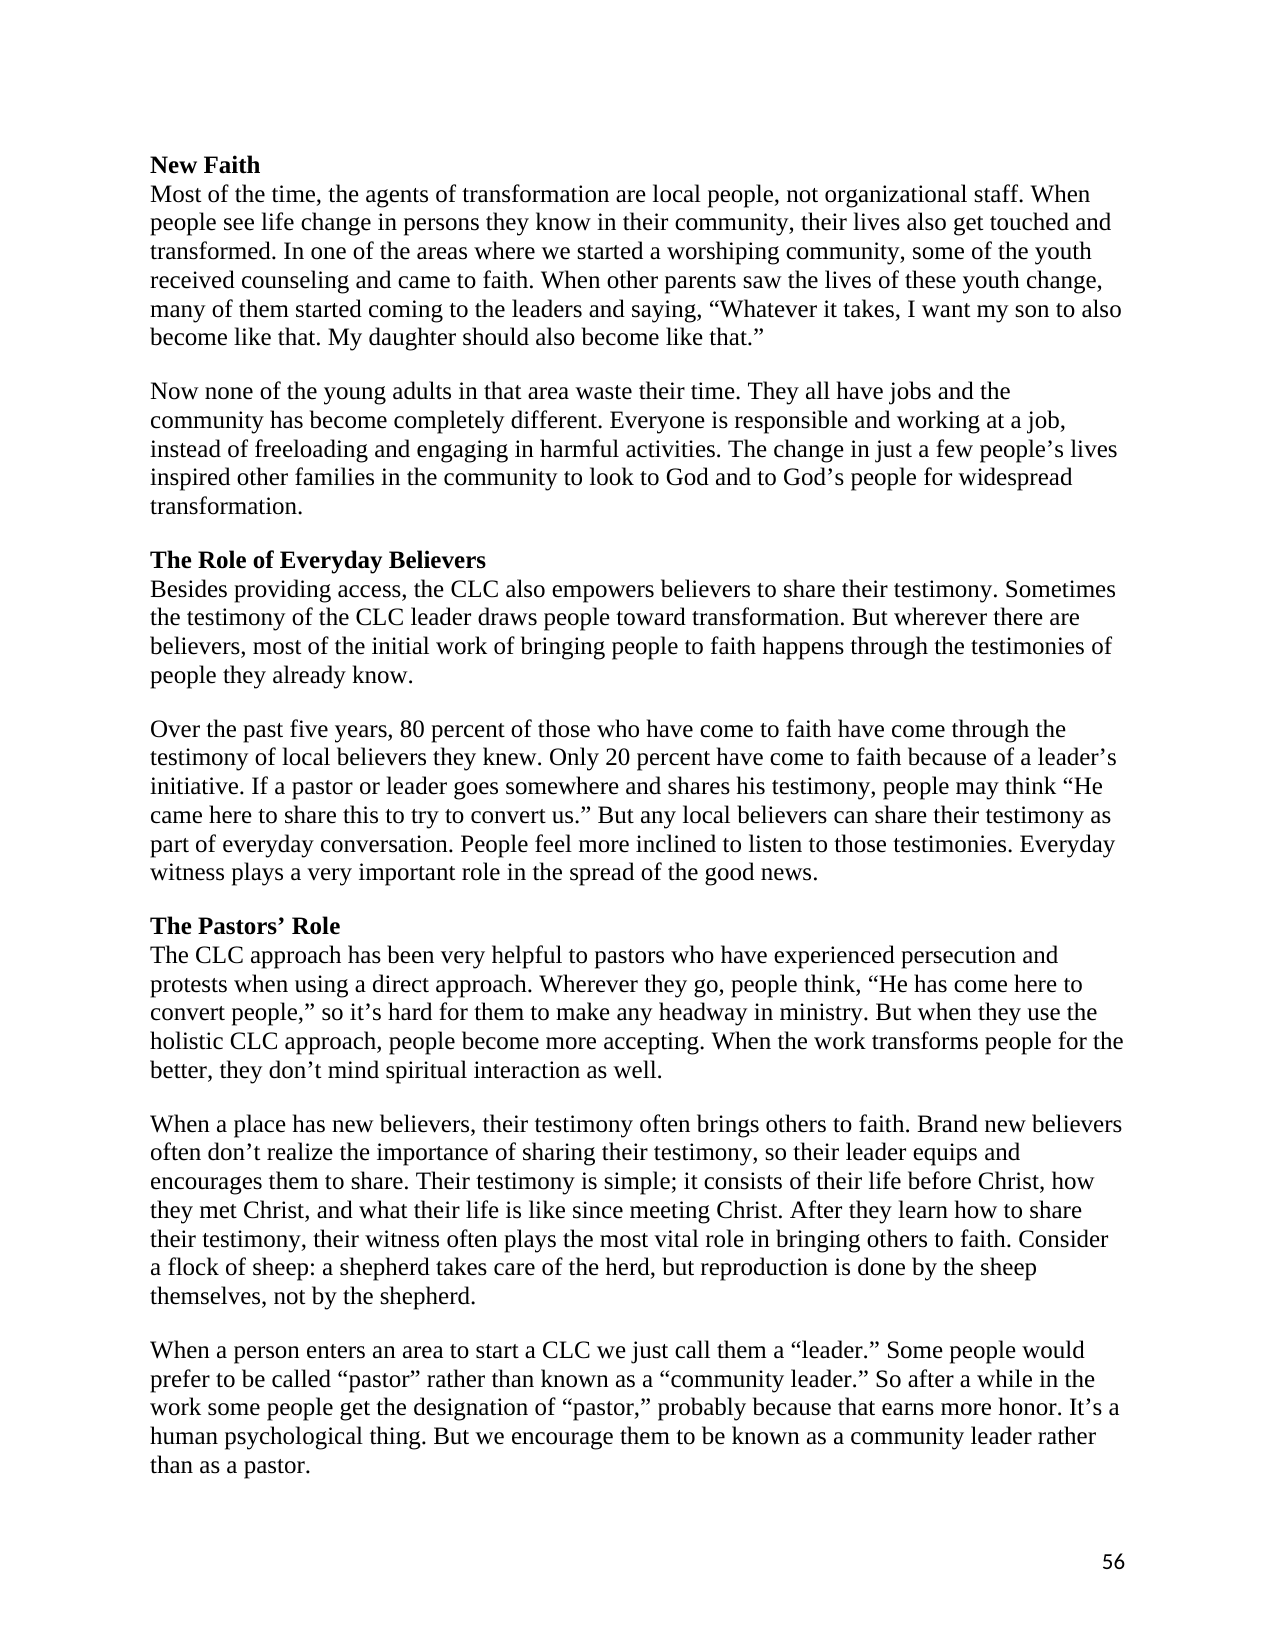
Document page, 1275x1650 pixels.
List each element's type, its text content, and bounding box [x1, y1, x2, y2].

text The CLC approach has been very helpful to pastors who have experienced persecution and protests when using a direct approach. Wherever they go, people think, “He has come here to convert people,” so it’s hard for them to make any headway in ministry. But when they use the holistic CLC approach, people become more accepting. When the work transforms people for the better, they don’t mind spiritual interaction as well. [150, 940, 1125, 1084]
text Now none of the young adults in that area waste their time. They all have jobs and the community has become completely different. Everyone is responsible and working at a job, instead of freeloading and engaging in harmful activities. The change in just a few people’s lives inspired other families in the community to look to God and to God’s people for widespread transformation. [150, 376, 1125, 520]
text The Role of Everyday Believers [150, 545, 1125, 574]
text Over the past five years, 80 percent of those who have come to faith have come through the testimony of local believers they knew. Only 20 percent have come to faith because of a leader’s initiative. If a pastor or leader goes somewhere and shares his testimony, people may think “He came here to share this to try to convert us.” But any local believers can share their testimony as part of everyday conversation. People feel more inclined to listen to those testimonies. Everyday witness plays a very important role in the spread of the good news. [150, 714, 1125, 886]
text Most of the time, the agents of transformation are local people, not organizational staff. When people see life change in persons they know in their community, their lives also get touched and transformed. In one of the areas where we started a worshiping community, some of the youth received counseling and came to faith. When other parents saw the lives of these youth change, many of them started coming to the leaders and saying, “Whatever it takes, I want my son to also become like that. My daughter should also become like that.” [150, 179, 1125, 351]
text The Pastors’ Role [150, 911, 1125, 940]
text When a place has new believers, their testimony often brings others to faith. Brand new believers often don’t realize the importance of sharing their testimony, so their leader equips and encourages them to share. Their testimony is simple; it consists of their life before Christ, how they met Christ, and what their life is like since meeting Christ. After they learn how to share their testimony, their witness often plays the most vital role in bringing others to faith. Consider a flock of sheep: a shepherd takes care of the herd, but reproduction is done by the sheep themselves, not by the shepherd. [150, 1109, 1125, 1310]
text Besides providing access, the CLC also empowers believers to share their testimony. Sometimes the testimony of the CLC leader draws people toward transformation. But wherever there are believers, most of the initial work of bringing people to faith happens through the testimonies of people they already know. [150, 574, 1125, 689]
text New Faith [150, 150, 1125, 179]
text When a person enters an area to start a CLC we just call them a “leader.” Some people would prefer to be called “pastor” rather than known as a “community leader.” So after a while in the work some people get the designation of “pastor,” probably because that earns more honor. It’s a human psychological thing. But we encourage them to be known as a community leader rather than as a pastor. [150, 1335, 1125, 1479]
